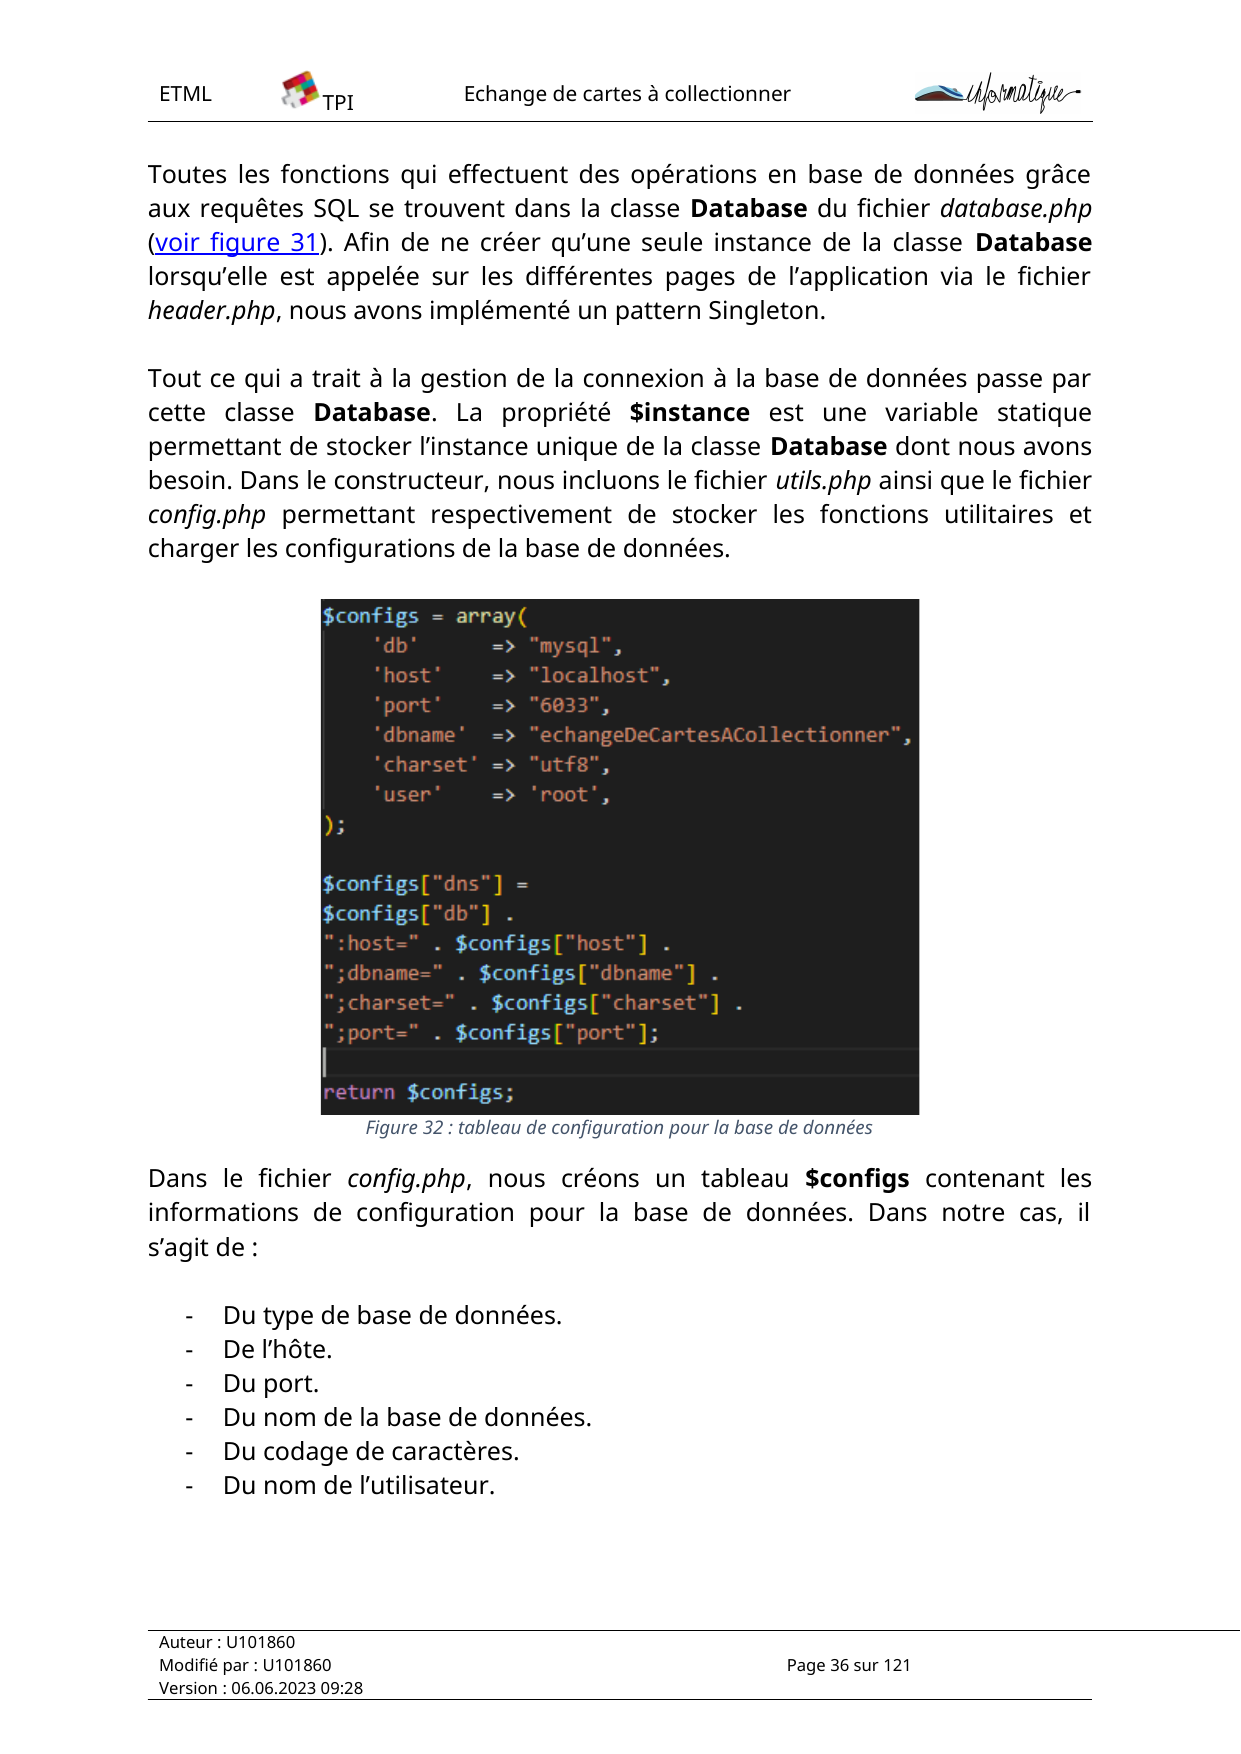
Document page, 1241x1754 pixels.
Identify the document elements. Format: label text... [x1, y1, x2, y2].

picture [276, 69, 323, 111]
text Dans le fichier config.php, nous créons un tableau $configs contenant les informations de configuration pour la base de données. Dans notre cas, il s’agit de : [148, 1161, 1092, 1263]
list De l’hôte. [185, 1331, 1092, 1365]
list Du type de base de données. [185, 1297, 1092, 1331]
list Du port. [185, 1365, 1092, 1399]
text Tout ce qui a trait à la gestion de la connexion à la base de données passe par cette classe Database. La propriété $instance est une variable statique permettant de stocker l’instance unique de la classe Database dont nous avons besoin. Dans le constructeur, nous incluons le fichier utils.php ainsi que le fichier config.php permettant respectivement de stocker les fonctions utilitaires et charger les configurations de la base de données. [148, 361, 1092, 565]
list Du nom de la base de données. [185, 1399, 1092, 1433]
list Du nom de l’utilisateur. [185, 1468, 1092, 1502]
list Du codage de caractères. [185, 1433, 1092, 1468]
text Toutes les fonctions qui effectuent des opérations en base de données grâce aux requêtes SQL se trouvent dans la classe Database du fichier database.php (voir figure 31). Afin de ne créer qu’une seule instance de la classe Database lorsqu’elle est appelée sur les différentes pages de l’application via le fichier header.php, nous avons implémenté un pattern Singleton. [148, 156, 1092, 327]
picture [320, 599, 920, 1115]
